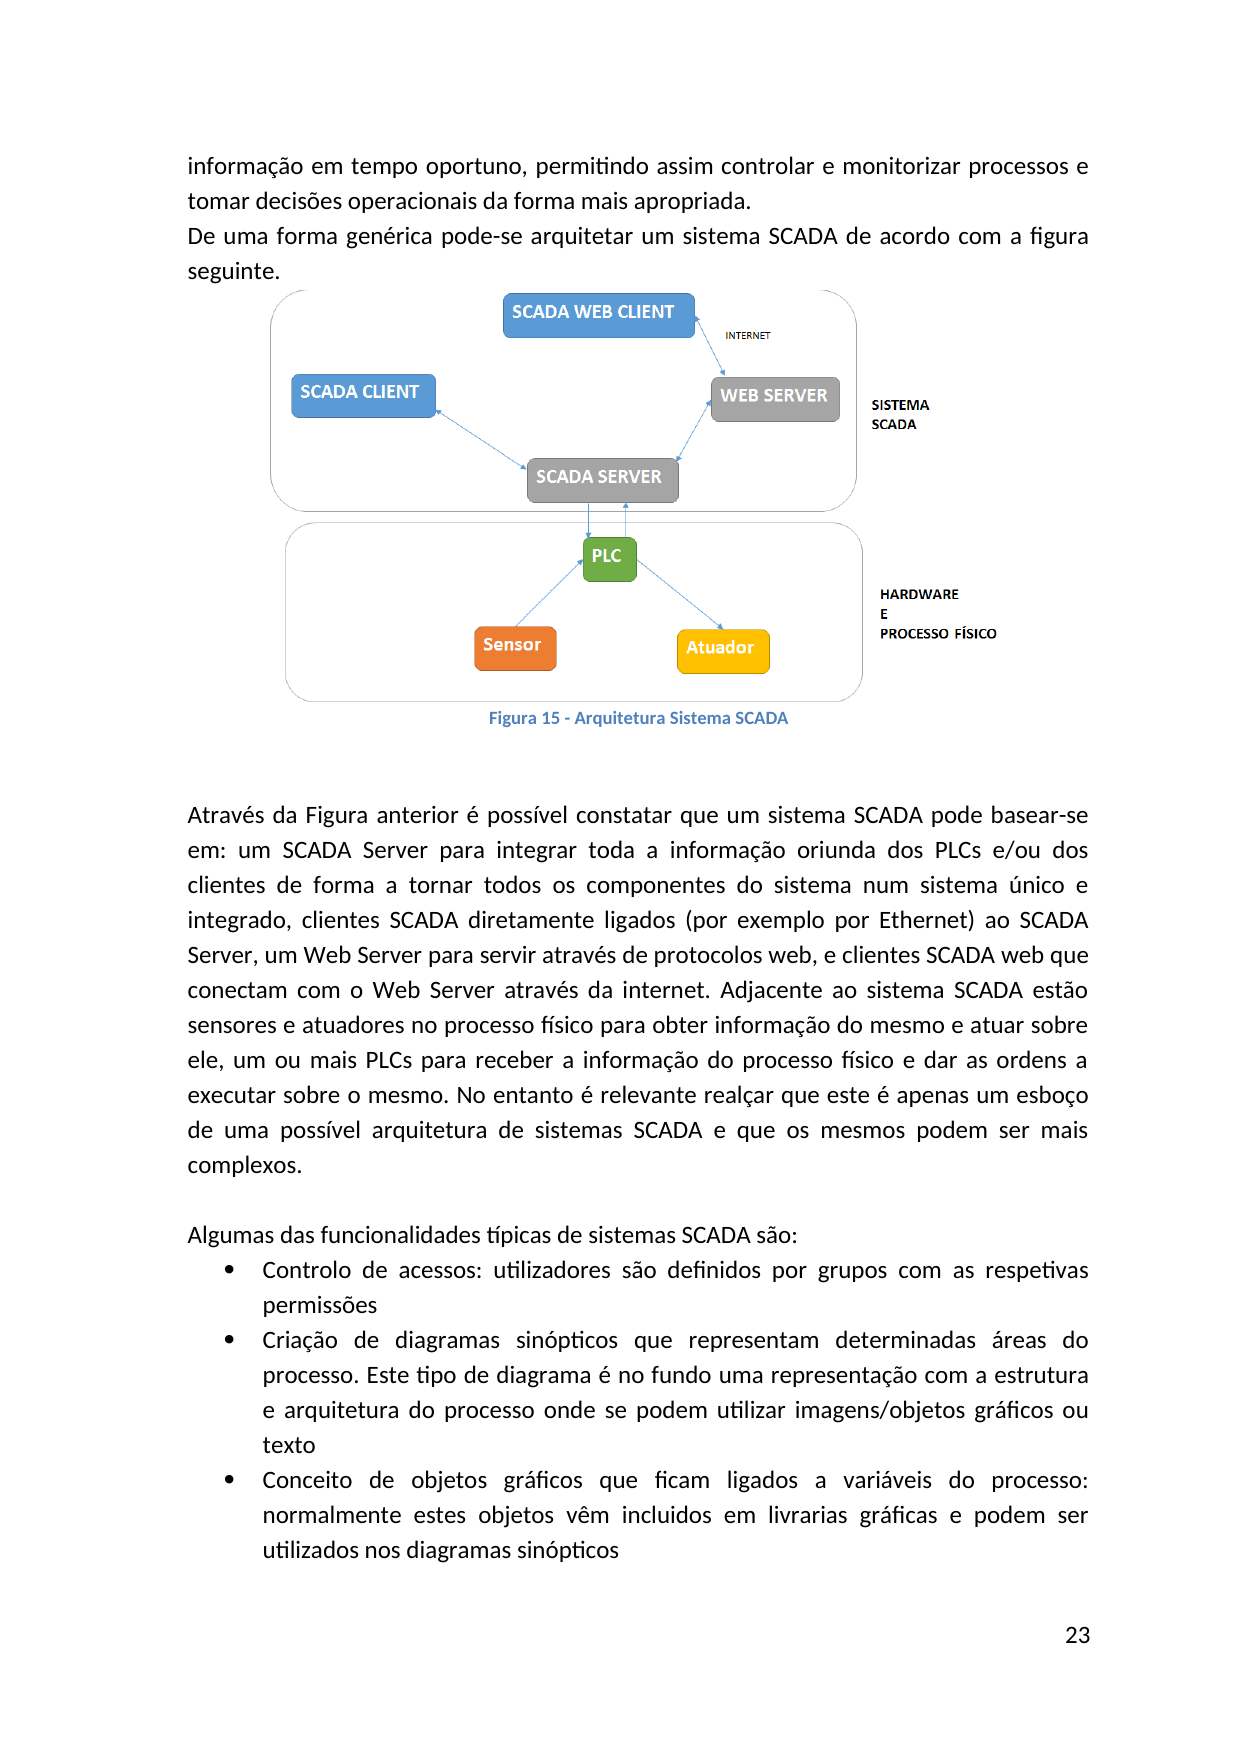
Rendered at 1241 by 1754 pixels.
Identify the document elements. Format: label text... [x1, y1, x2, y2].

text De uma forma genérica pode-se arquitetar um sistema SCADA de acordo com a figura seguinte. [187, 220, 1090, 286]
list Criação de diagramas sinópticos que representam determinadas áreas do processo. Este tipo de diagrama é no fundo uma representação com a estrutura e arquitetura do processo onde se podem utilizar imagens/objetos gráficos ou texto [225, 1324, 1090, 1460]
list Conceito de objetos gráficos que ficam ligados a variáveis do processo: normalmente estes objetos vêm incluidos em livrarias gráficas e podem ser utilizados nos diagramas sinópticos [225, 1464, 1090, 1565]
list Controlo de acessos: utilizadores são definidos por grupos com as respetivas permissões [225, 1254, 1090, 1320]
text Algumas das funcionalidades típicas de sistemas SCADA são: [187, 1219, 1090, 1250]
text Através da Figura anterior é possível constatar que um sistema SCADA pode basear-se em: um SCADA Server para integrar toda a informação oriunda dos PLCs e/ou dos clientes de forma a tornar todos os componentes do sistema num sistema único e integrado, clientes SCADA diretamente ligados (por exemplo por Ethernet) ao SCADA Server, um Web Server para servir através de protocolos web, e clientes SCADA web que conectam com o Web Server através da internet. Adjacente ao sistema SCADA estão sensores e atuadores no processo físico para obter informação do mesmo e atuar sobre ele, um ou mais PLCs para receber a informação do processo físico e dar as ordens a executar sobre o mesmo. No entanto é relevante realçar que este é apenas um esboço de uma possível arquitetura de sistemas SCADA e que os mesmos podem ser mais complexos. [187, 799, 1090, 1180]
picture [270, 290, 1008, 702]
